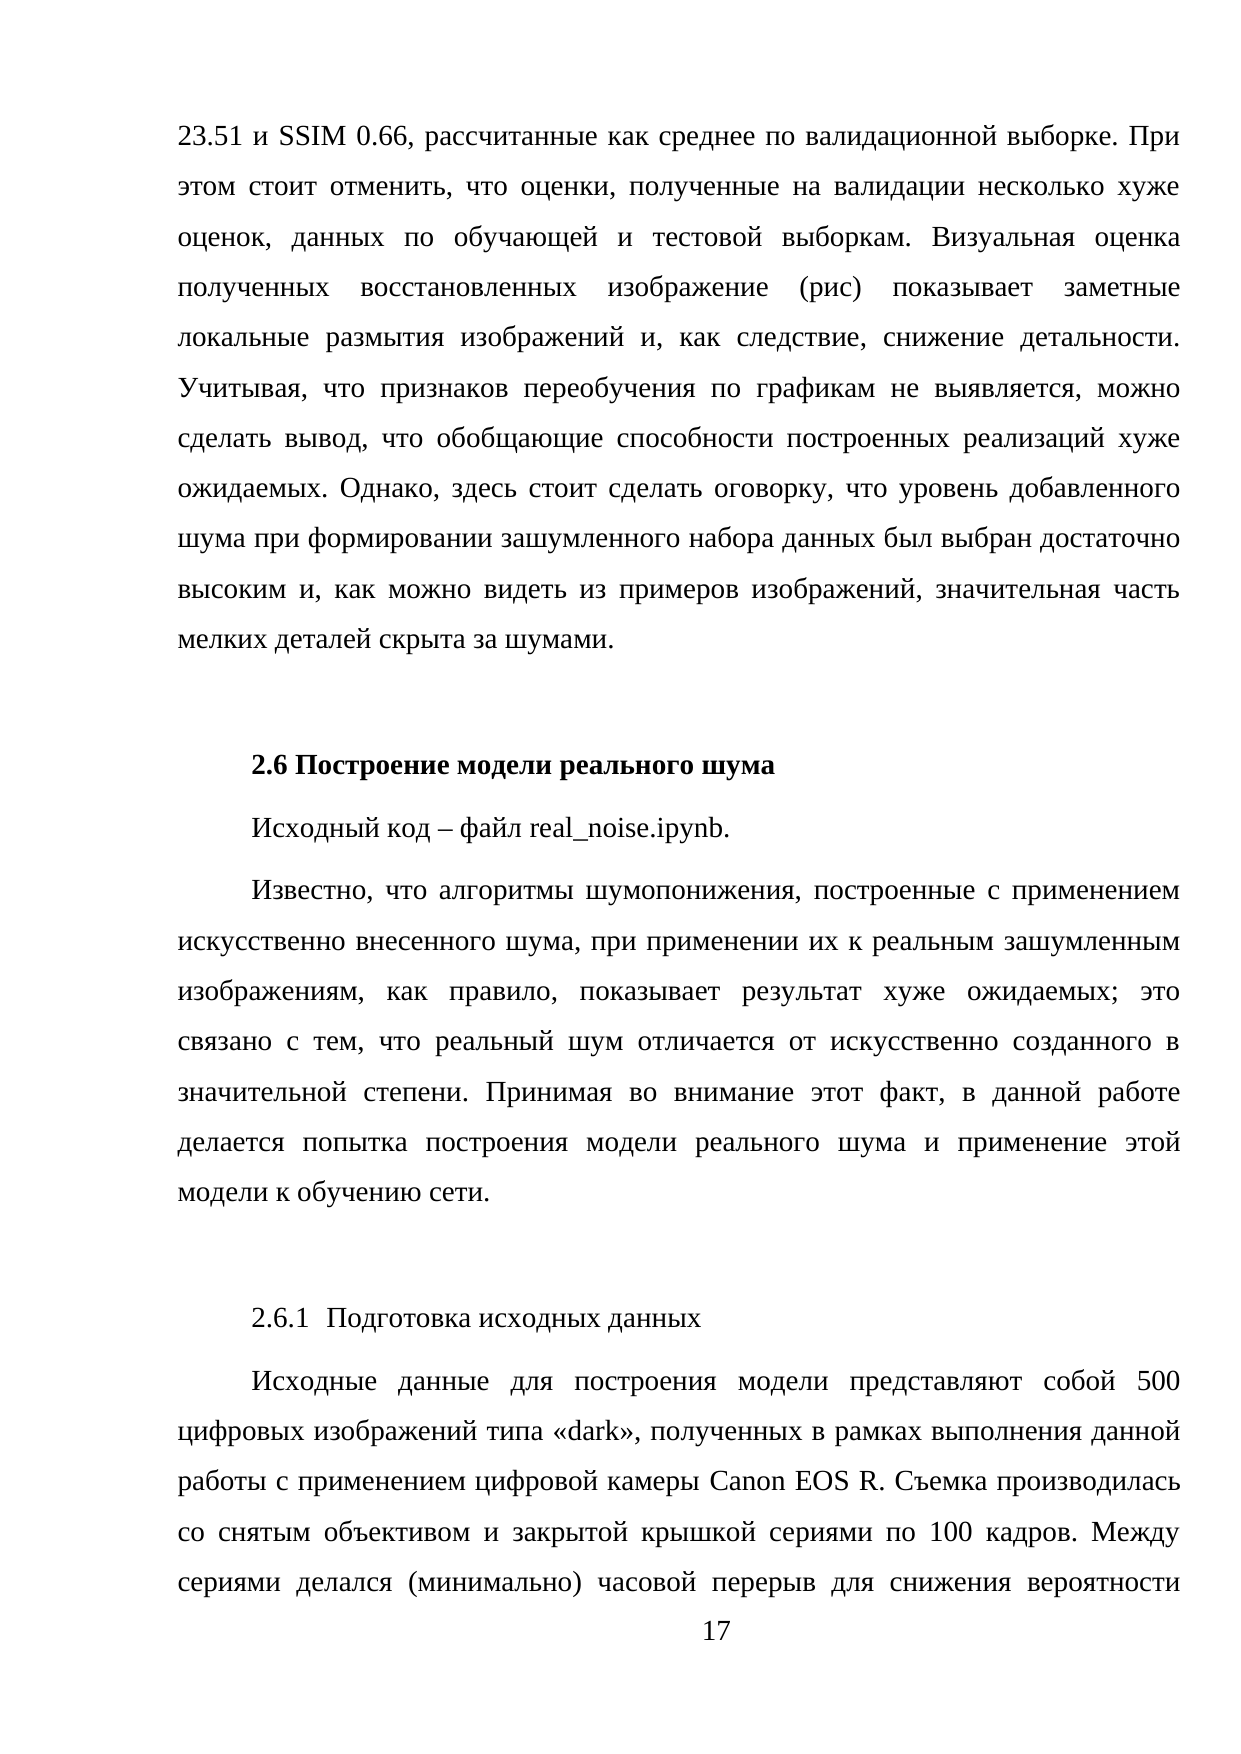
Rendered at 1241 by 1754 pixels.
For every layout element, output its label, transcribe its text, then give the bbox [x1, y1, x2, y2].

subtitle Построение модели реального шума [251, 747, 1181, 780]
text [177, 118, 1181, 655]
text Исходный код – файл real_noise.ipynb. [177, 810, 1181, 843]
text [177, 1363, 1181, 1598]
text Известно, что алгоритмы шумопонижения, построенные с применением искусственно внесенного шума, при применении их к реальным зашумленным изображениям, как правило, показывает результат хуже ожидаемых; это связано с тем, что реальный шум отличается от искусственно созданного в значительной степени. Принимая во внимание этот факт, в данной работе делается попытка построения модели реального шума и применение этой модели к обучению сети. [177, 872, 1181, 1208]
list Подготовка исходных данных [251, 1300, 1181, 1333]
